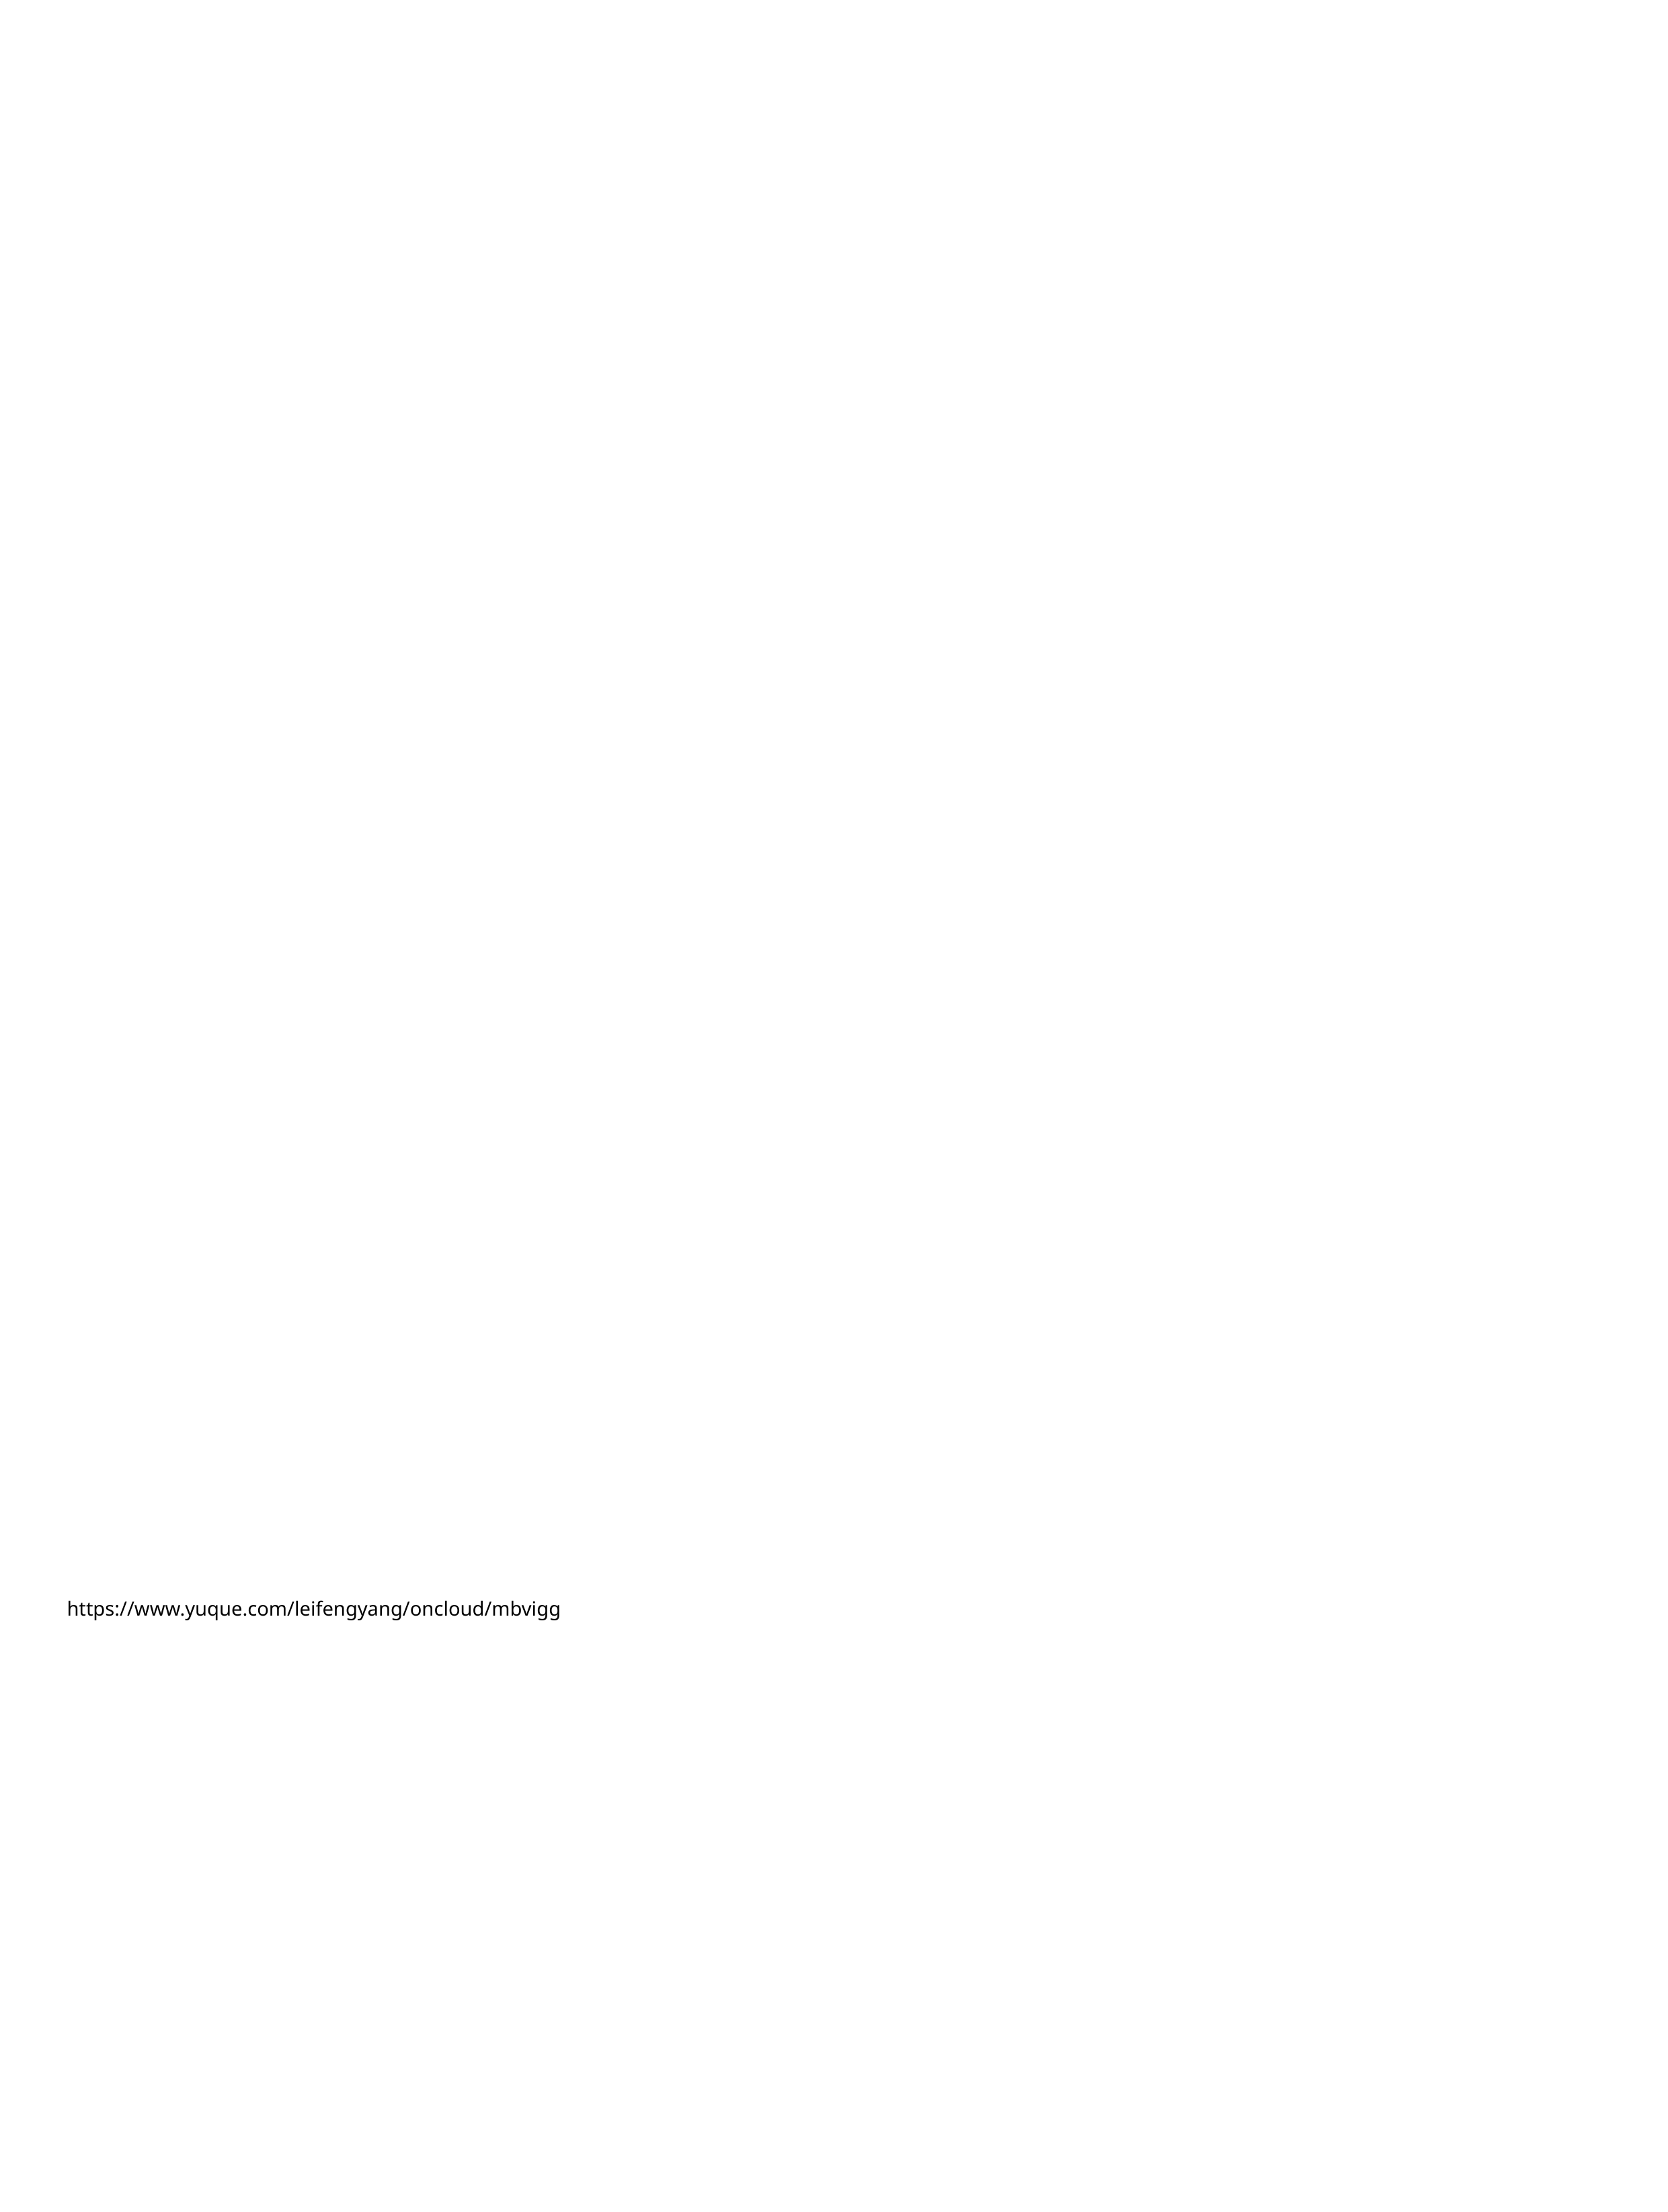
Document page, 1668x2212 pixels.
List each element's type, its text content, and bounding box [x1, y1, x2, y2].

text https://www.yuque.com/leifengyang/oncloud/mbvigg [67, 1587, 1617, 1630]
